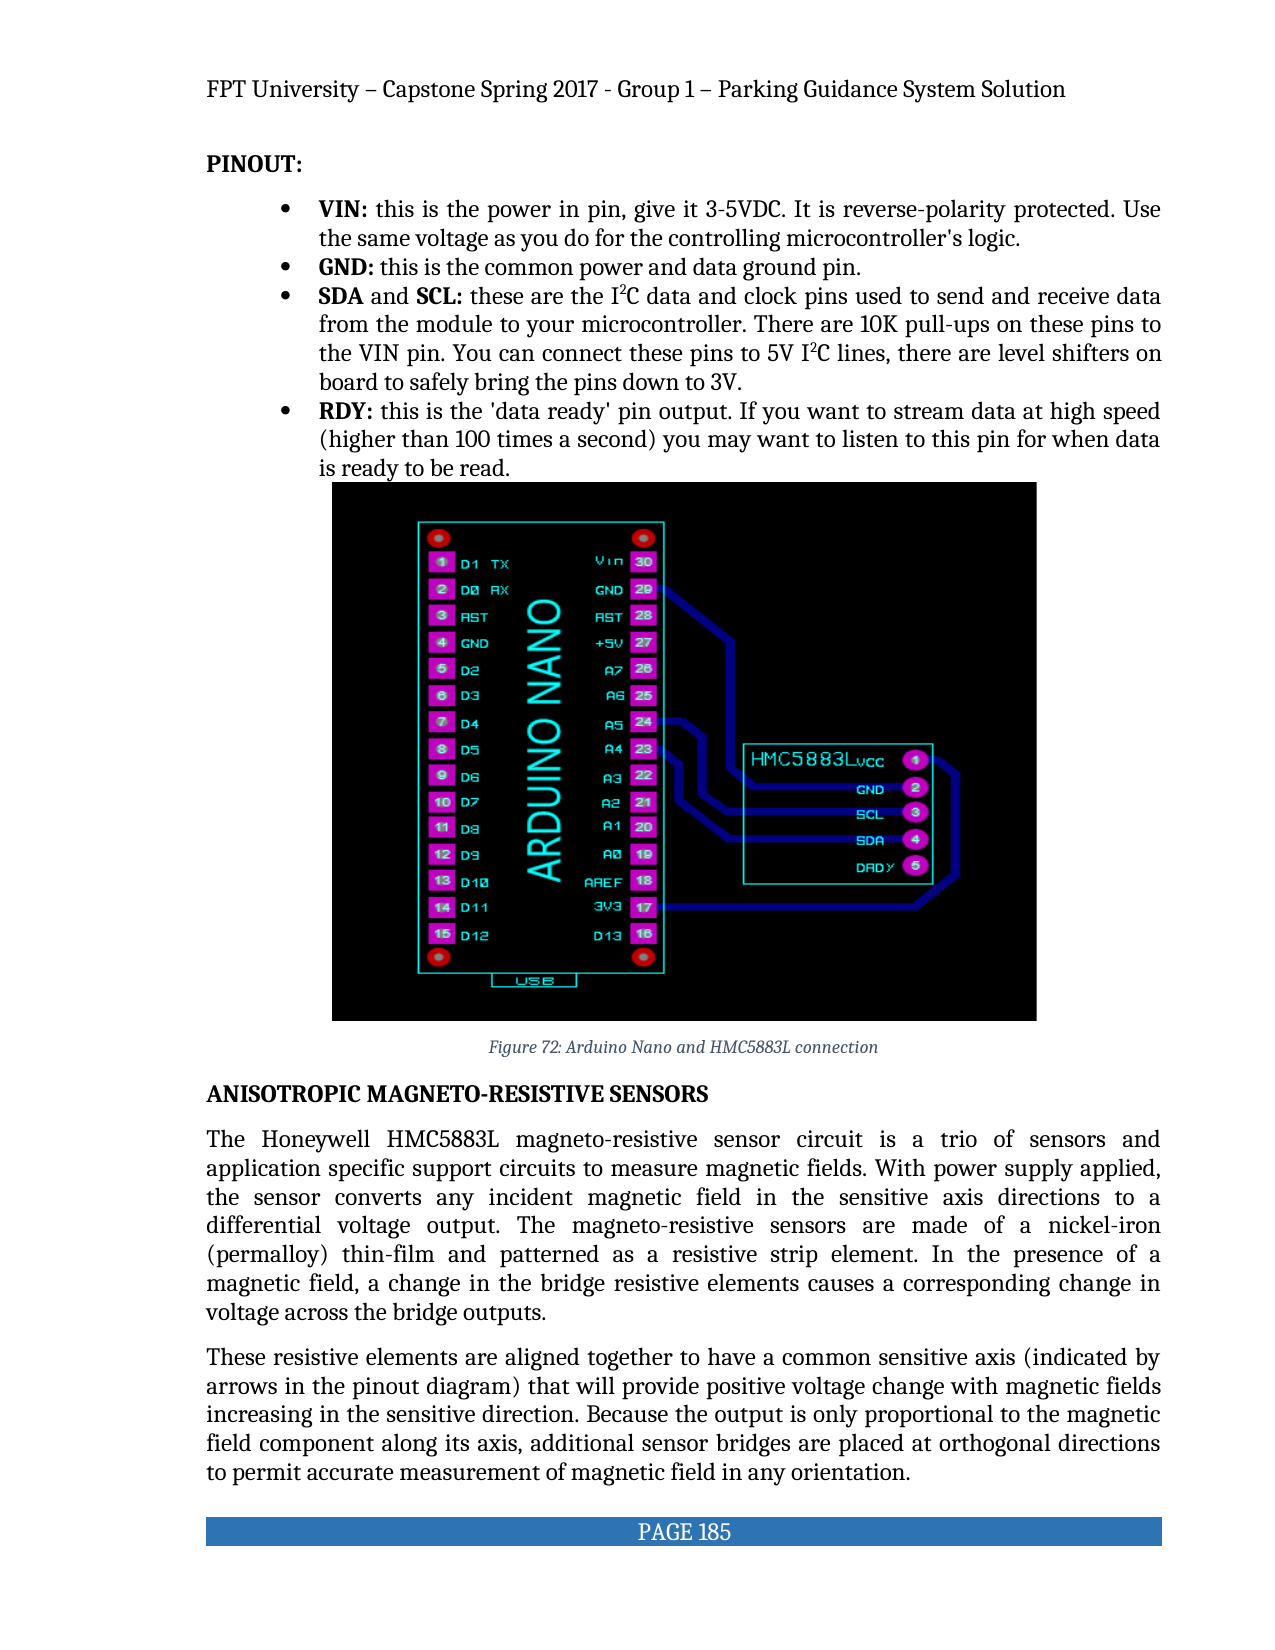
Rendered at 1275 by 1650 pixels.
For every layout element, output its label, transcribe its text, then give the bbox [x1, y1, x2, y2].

text RDY: this is the 'data ready' pin output. If you want to stream data at high speed (higher than 100 times a second) you may want to listen to this pin for when data is ready to be read. [281, 397, 1162, 483]
text VIN: this is the power in pin, give it 3-5VDC. It is reverse-polarity protected. Use the same voltage as you do for the controlling microcontroller's logic. [281, 195, 1162, 253]
text The Honeywell HMC5883L magneto-resistive sensor circuit is a trio of sensors and application specific support circuits to measure magnetic fields. With power supply applied, the sensor converts any incident magnetic field in the sensitive axis directions to a differential voltage output. The magneto-resistive sensors are made of a nickel-iron (permalloy) thin-film and patterned as a resistive strip element. In the presence of a magnetic field, a change in the bridge resistive elements causes a corresponding change in voltage across the bridge outputs. [206, 1125, 1162, 1326]
text These resistive elements are aligned together to have a common sensitive axis (indicated by arrows in the pinout diagram) that will provide positive voltage change with magnetic fields increasing in the sensitive direction. Because the output is only proportional to the magnetic field component along its axis, additional sensor bridges are placed at orthogonal directions to permit accurate measurement of magnetic field in any orientation. [206, 1343, 1162, 1487]
text ANISOTROPIC MAGNETO-RESISTIVE SENSORS [206, 1079, 1162, 1108]
picture [332, 482, 1037, 1021]
text GND: this is the common power and data ground pin. [281, 253, 1162, 282]
text SDA and SCL: these are the I2C data and clock pins used to send and receive data from the module to your microcontroller. There are 10K pull-ups on these pins to the VIN pin. You can connect these pins to 5V I2C lines, there are level shifters on board to safely bring the pins down to 3V. [281, 282, 1162, 397]
text Figure 72: Arduino Nano and HMC5883L connection [206, 1037, 1162, 1059]
text PINOUT: [206, 150, 1162, 179]
